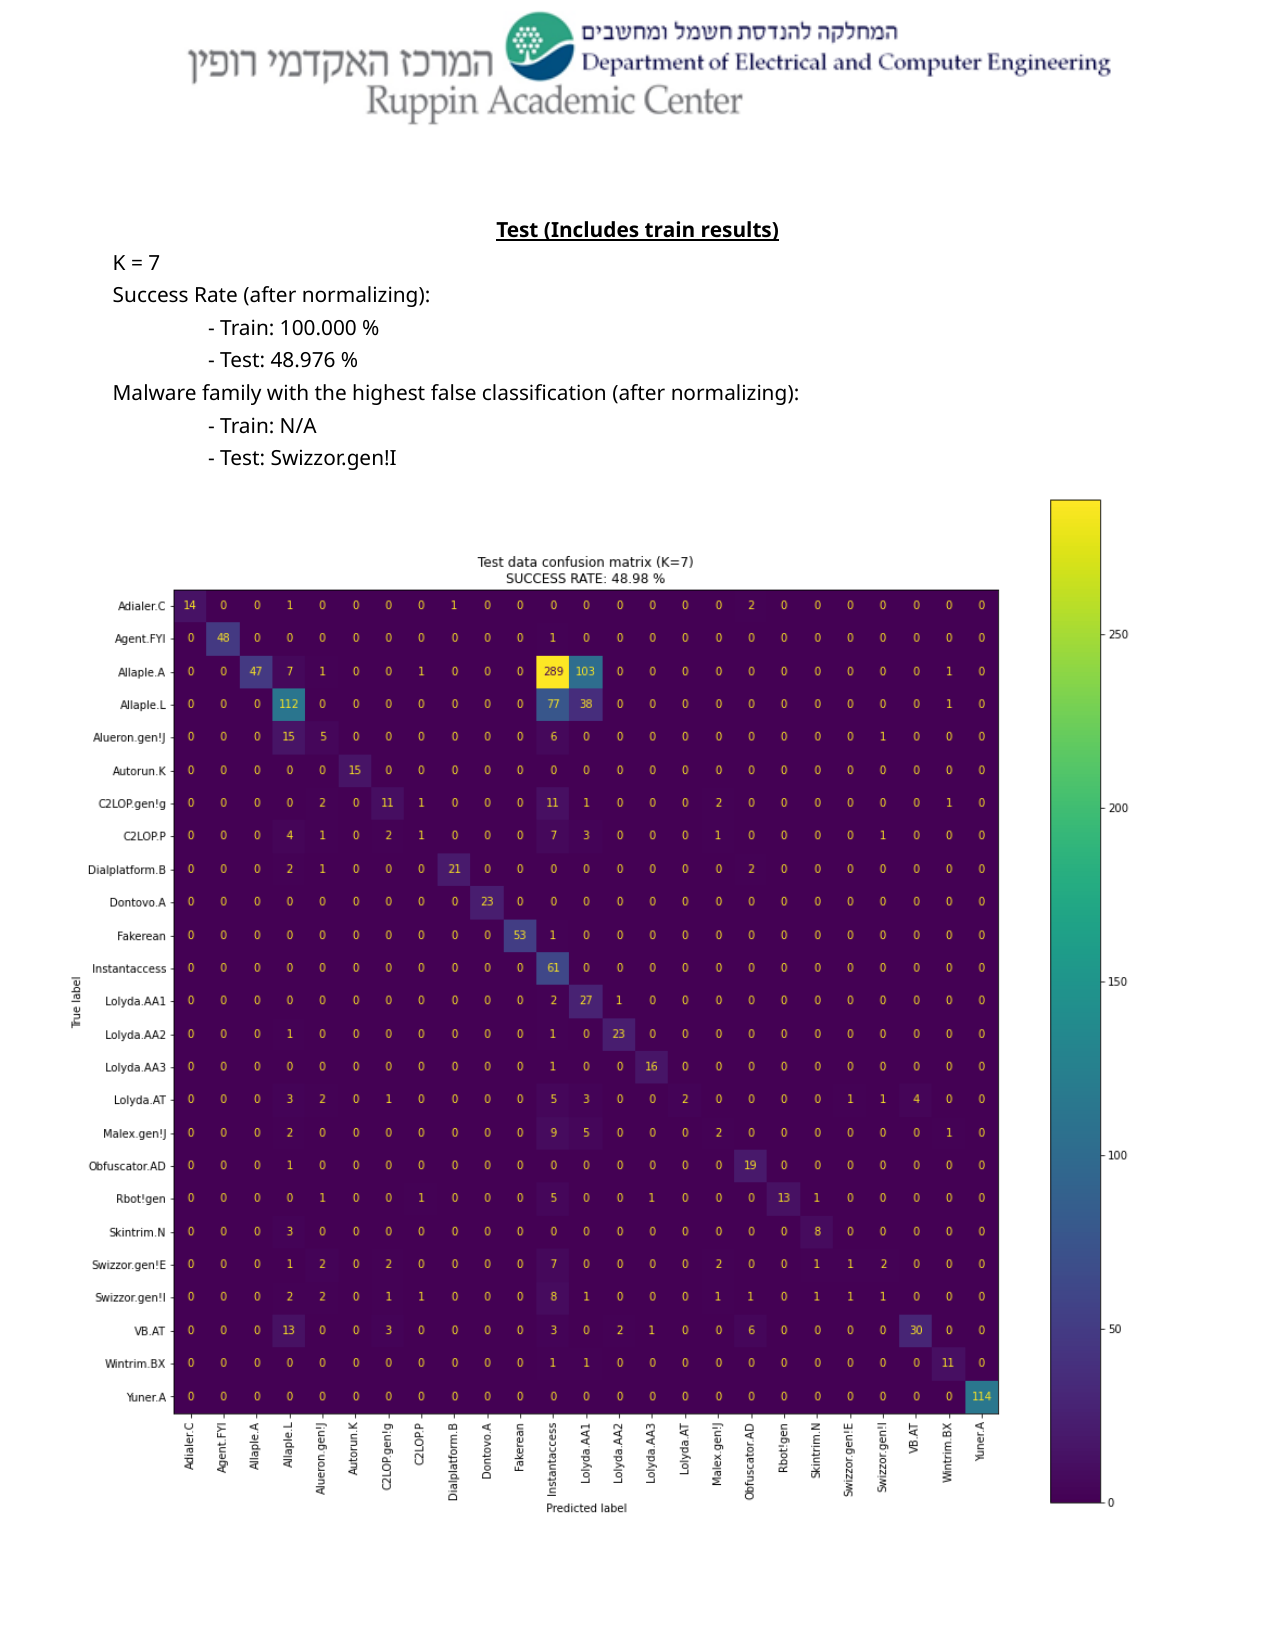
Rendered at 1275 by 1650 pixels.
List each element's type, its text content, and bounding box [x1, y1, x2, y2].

text - Test: 48.976 % [112, 346, 1162, 374]
text Success Rate (after normalizing): [112, 280, 1162, 309]
text - Train: 100.000 % [112, 313, 1162, 341]
text - Test: Swizzor.gen!I [112, 443, 1162, 472]
picture [65, 492, 1136, 1522]
text Malware family with the highest false classification (after normalizing): [112, 378, 1162, 407]
text Test (Includes train results) [112, 215, 1162, 244]
text K = 7 [112, 248, 1162, 276]
text - Train: N/A [112, 411, 1162, 439]
picture [150, 9, 1125, 128]
